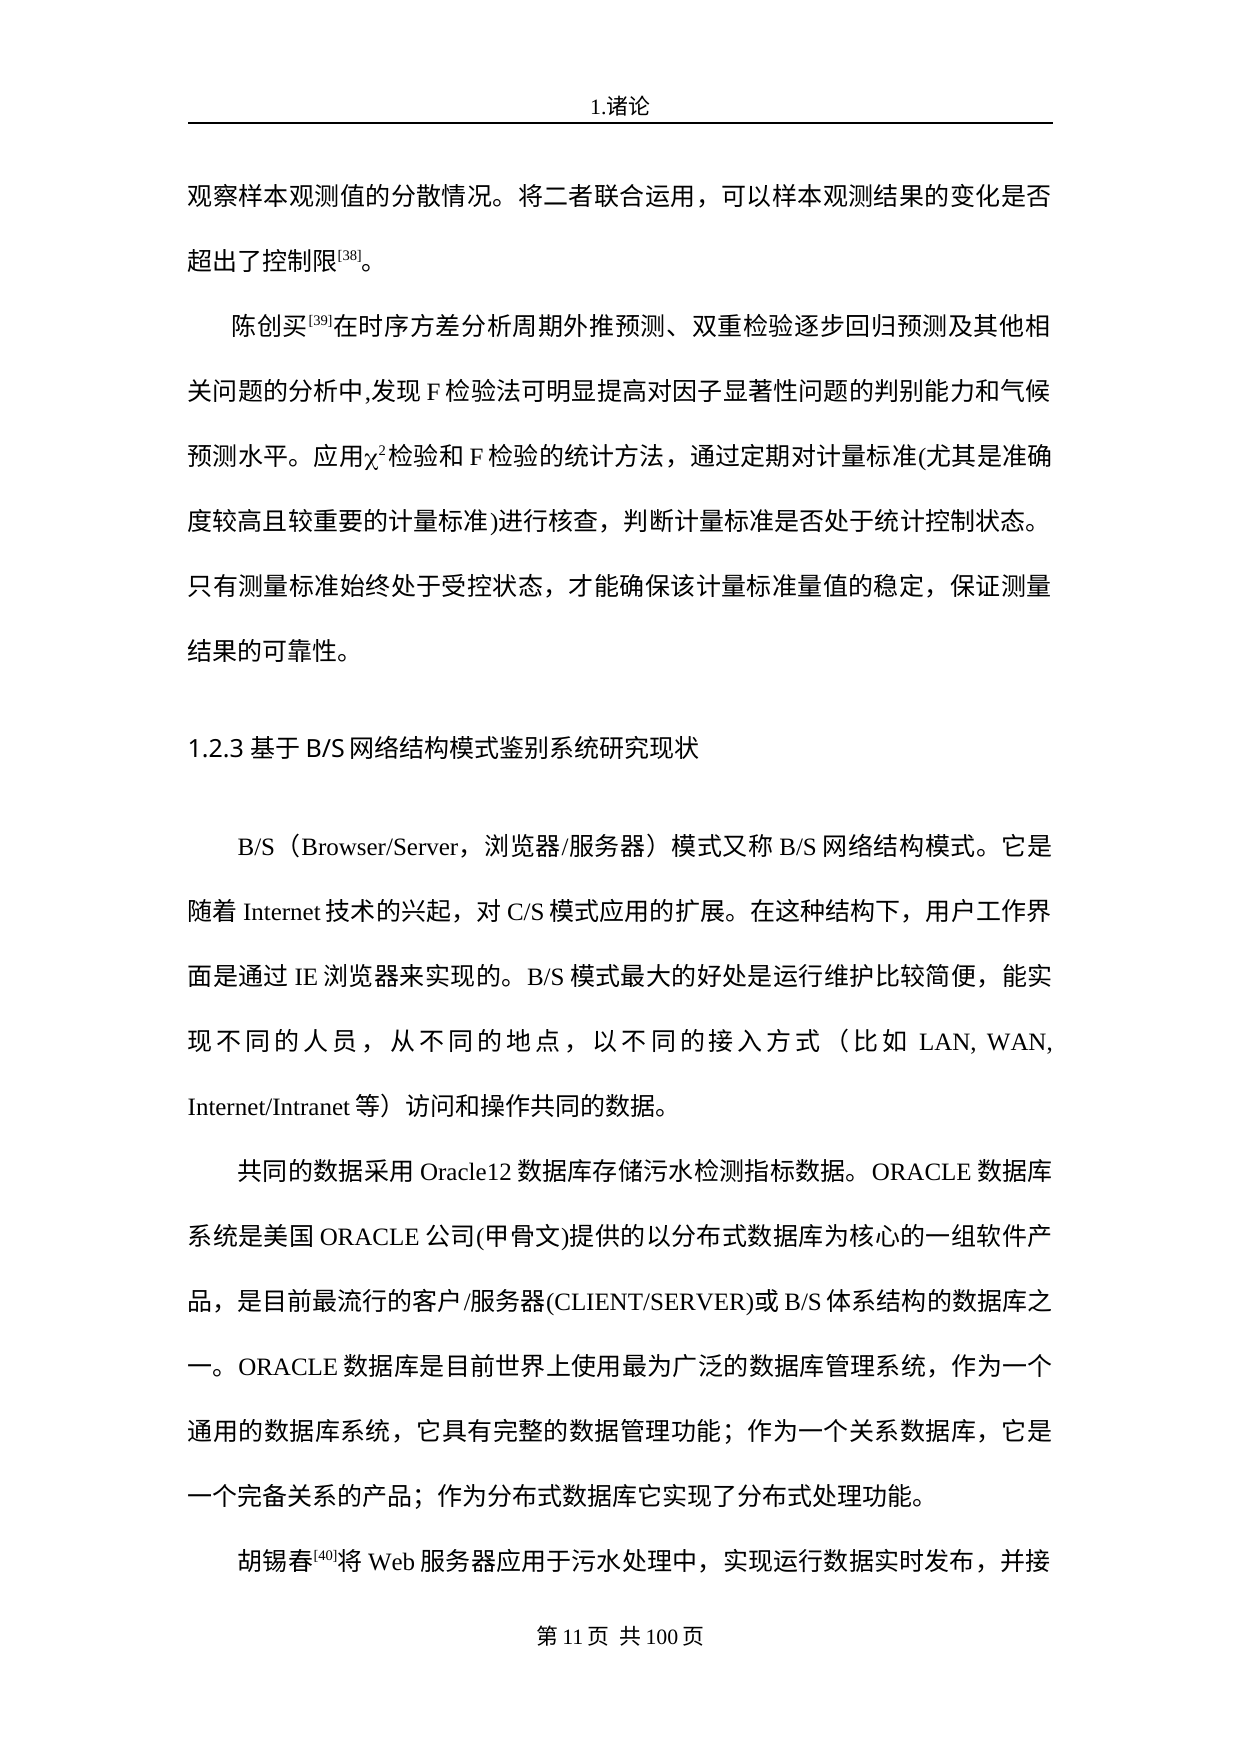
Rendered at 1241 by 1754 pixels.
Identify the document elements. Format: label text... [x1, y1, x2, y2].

subtitle 基于B/S网络结构模式鉴别系统研究现状 [187, 714, 1053, 779]
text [187, 1527, 1053, 1592]
text 陈创买[39]在时序方差分析周期外推预测、双重检验逐步回归预测及其他相关问题的分析中,发现F检验法可明显提高对因子显著性问题的判别能力和气候预测水平。应用2检验和F检验的统计方法，通过定期对计量标准(尤其是准确度较高且较重要的计量标准)进行核查，判断计量标准是否处于统计控制状态。只有测量标准始终处于受控状态，才能确保该计量标准量值的稳定，保证测量结果的可靠性。 [187, 292, 1053, 682]
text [187, 162, 1053, 292]
text B/S（Browser/Server，浏览器/服务器）模式又称B/S网络结构模式。它是随着Internet技术的兴起，对C/S模式应用的扩展。在这种结构下，用户工作界面是通过IE浏览器来实现的。B/S模式最大的好处是运行维护比较简便，能实现不同的人员，从不同的地点，以不同的接入方式（比如LAN, WAN, Internet/Intranet等）访问和操作共同的数据。 [187, 812, 1053, 1137]
text 共同的数据采用Oracle12数据库存储污水检测指标数据。ORACLE数据库系统是美国ORACLE公司(甲骨文)提供的以分布式数据库为核心的一组软件产品，是目前最流行的客户/服务器(CLIENT/SERVER)或B/S体系结构的数据库之一。ORACLE数据库是目前世界上使用最为广泛的数据库管理系统，作为一个通用的数据库系统，它具有完整的数据管理功能；作为一个关系数据库，它是一个完备关系的产品；作为分布式数据库它实现了分布式处理功能。 [187, 1137, 1053, 1527]
